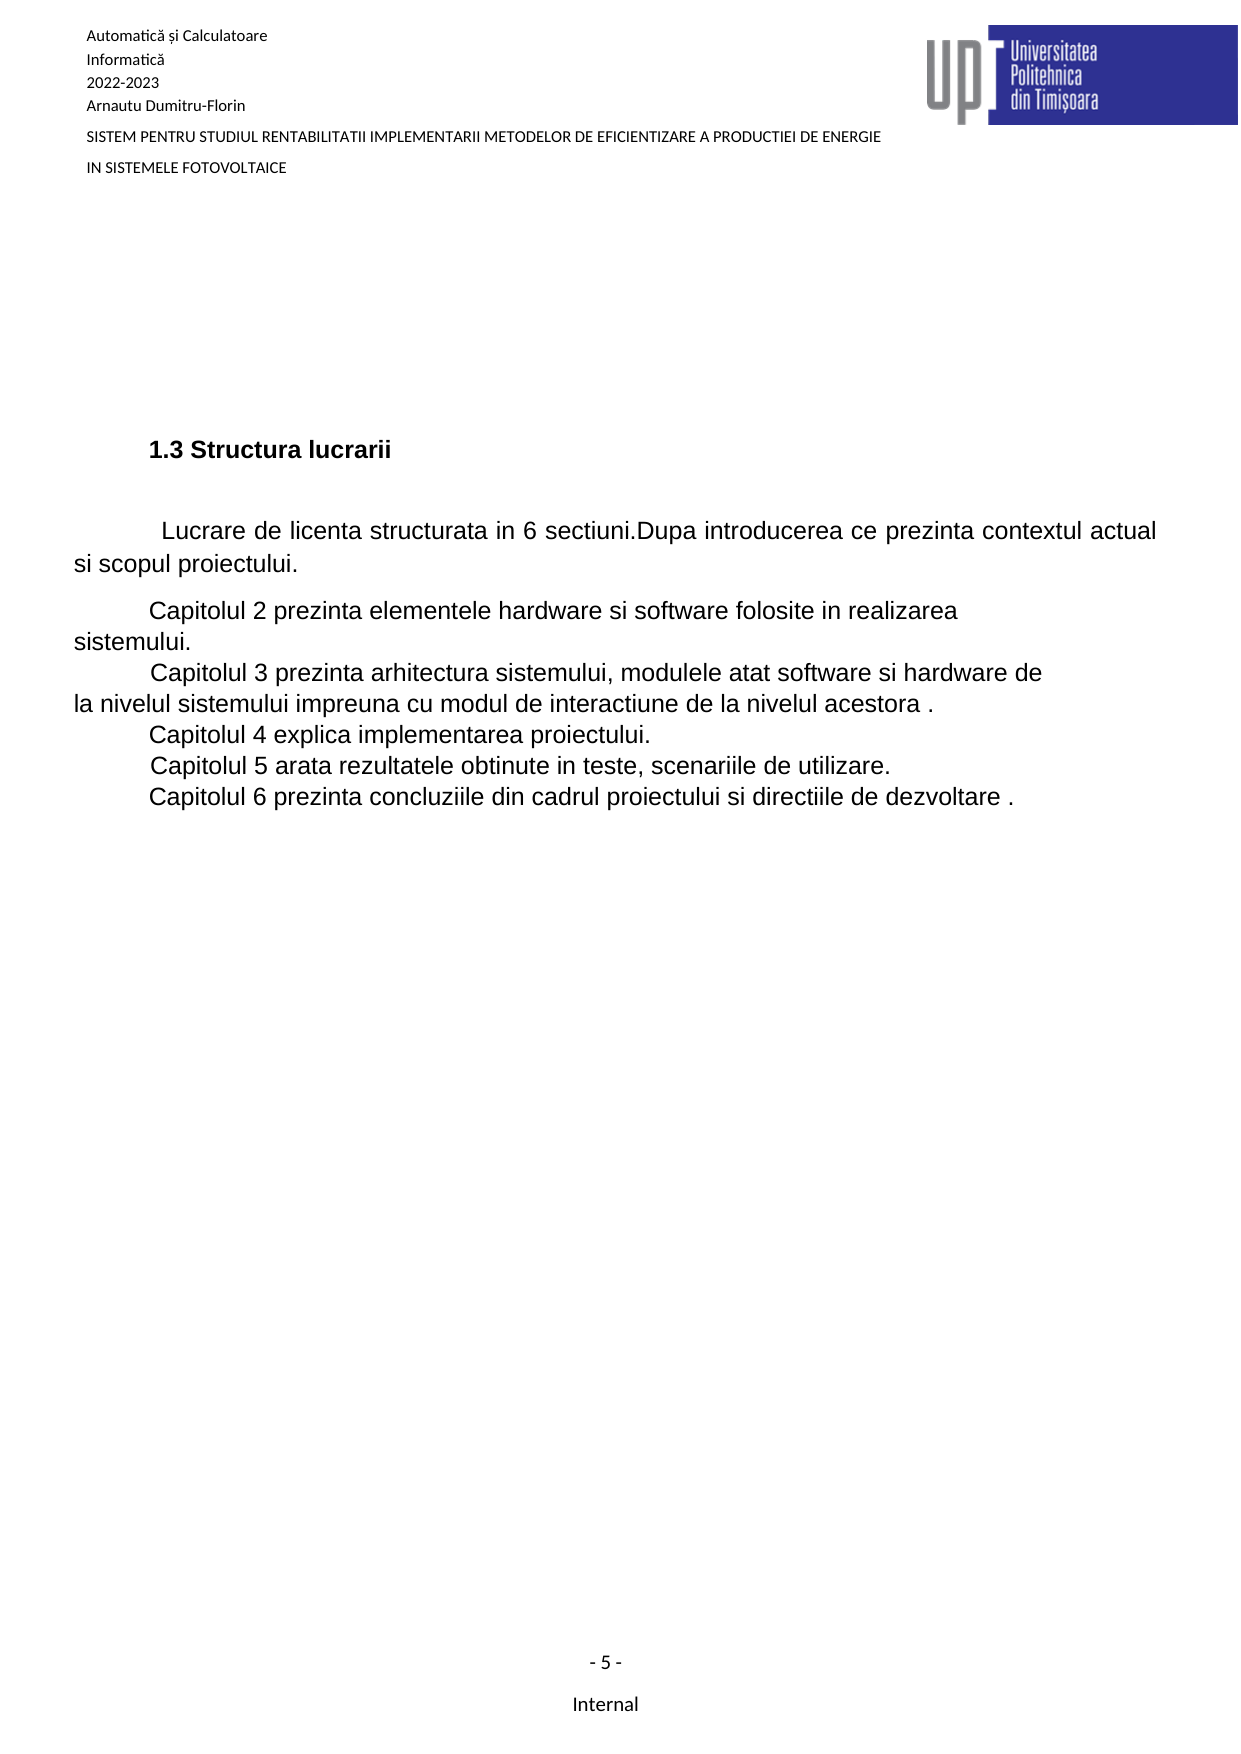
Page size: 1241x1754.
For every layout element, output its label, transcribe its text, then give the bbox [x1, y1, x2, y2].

picture [927, 25, 1238, 125]
text Capitolul 2 prezinta elementele hardware si software folosite in realizarea sistemului. Capitolul 3 prezinta arhitectura sistemului, modulele atat software si hardware de la nivelul sistemului impreuna cu modul de interactiune de la nivelul acestora . [73, 596, 1048, 717]
text Capitolul 4 explica implementarea proiectului. Capitolul 5 arata rezultatele obtinute in teste, scenariile de utilizare. [73, 720, 1048, 779]
text Capitolul 6 prezinta concluziile din cadrul proiectului si directiile de dezvoltare . [75, 782, 1159, 811]
text 1.3 Structura lucrarii [73, 435, 1048, 463]
text Lucrare de licenta structurata in 6 sectiuni.Dupa introducerea ce prezinta contextul actual si scopul proiectului. [73, 516, 1159, 577]
